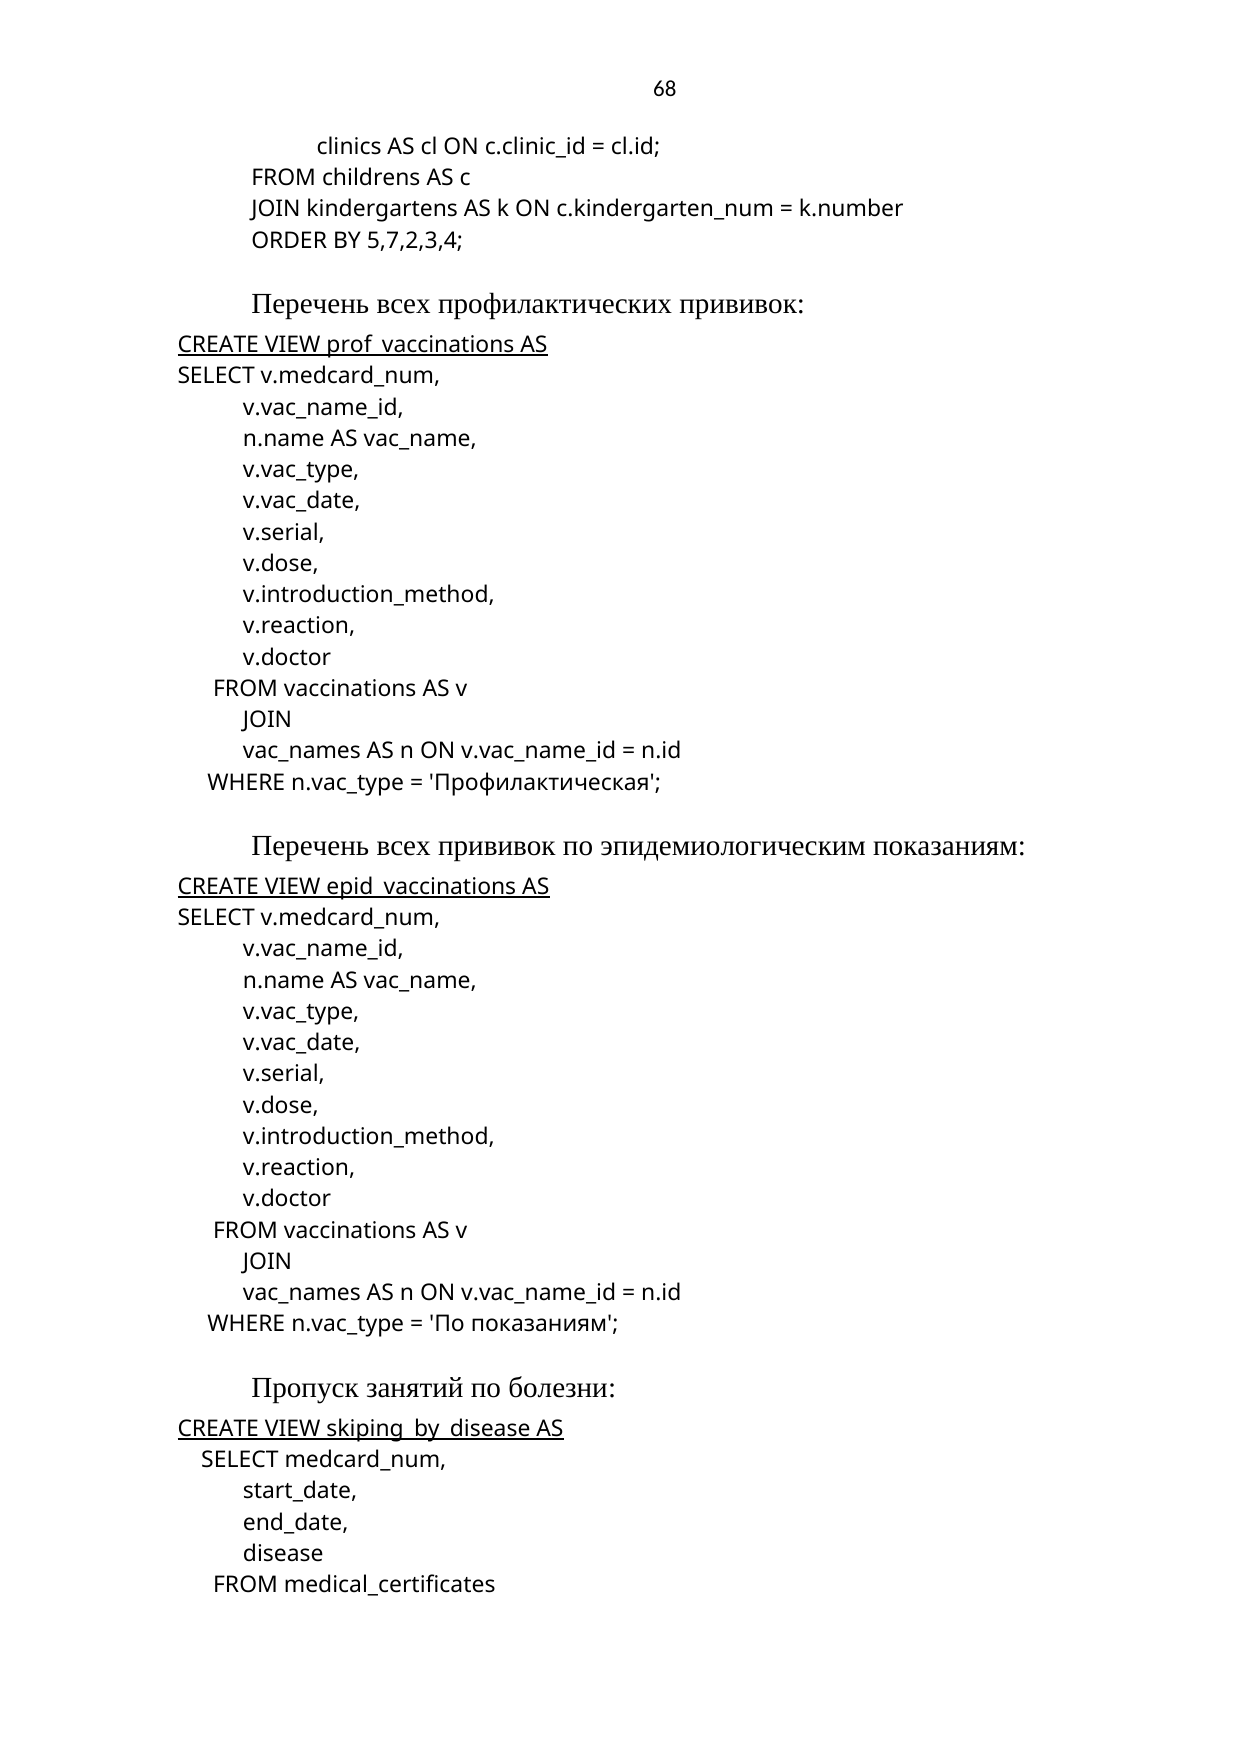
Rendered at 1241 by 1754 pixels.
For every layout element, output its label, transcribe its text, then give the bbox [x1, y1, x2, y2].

text CREATE VIEW epid_vaccinations AS [177, 870, 1152, 901]
text Перечень всех прививок по эпидемиологическим показаниям: [177, 828, 1152, 862]
text v.dose, [177, 547, 1152, 578]
text v.reaction, [177, 609, 1152, 641]
text v.vac_type, [177, 995, 1152, 1026]
text JOIN [177, 703, 1152, 734]
text Пропуск занятий по болезни: [177, 1370, 1152, 1403]
text v.doctor [177, 1182, 1152, 1214]
text v.vac_type, [177, 453, 1152, 484]
text JOIN kindergartens AS k ON c.kindergarten_num = k.number [251, 192, 1152, 224]
text vac_names AS n ON v.vac_name_id = n.id [177, 1276, 1152, 1307]
text CREATE VIEW prof_vaccinations AS [177, 328, 1152, 359]
text n.name AS vac_name, [177, 964, 1152, 995]
text v.reaction, [177, 1151, 1152, 1182]
text v.vac_date, [177, 1026, 1152, 1057]
text FROM childrens AS c [251, 161, 1152, 192]
text JOIN [177, 1245, 1152, 1276]
text SELECT v.medcard_num, [177, 359, 1152, 391]
text CREATE VIEW skiping_by_disease AS [177, 1412, 1152, 1443]
text n.name AS vac_name, [177, 422, 1152, 453]
text FROM medical_certificates [177, 1568, 1152, 1599]
text v.serial, [177, 1057, 1152, 1089]
text FROM vaccinations AS v [177, 672, 1152, 703]
text SELECT medcard_num, [177, 1443, 1152, 1474]
text v.introduction_method, [177, 1120, 1152, 1151]
text disease [177, 1537, 1152, 1568]
text v.dose, [177, 1089, 1152, 1120]
text v.vac_name_id, [177, 391, 1152, 422]
text ORDER BY 5,7,2,3,4; [251, 224, 1152, 255]
text FROM vaccinations AS v [177, 1214, 1152, 1245]
text v.vac_date, [177, 484, 1152, 516]
text WHERE n.vac_type = 'По показаниям'; [177, 1307, 1152, 1339]
text start_date, [177, 1474, 1152, 1506]
text SELECT v.medcard_num, [177, 901, 1152, 932]
text vac_names AS n ON v.vac_name_id = n.id [177, 734, 1152, 766]
text clinics AS cl ON c.clinic_id = cl.id; [251, 130, 1152, 161]
text end_date, [177, 1506, 1152, 1537]
text v.introduction_method, [177, 578, 1152, 609]
text WHERE n.vac_type = 'Профилактическая'; [177, 766, 1152, 797]
text v.serial, [177, 516, 1152, 547]
text v.vac_name_id, [177, 932, 1152, 964]
text Перечень всех профилактических прививок: [177, 286, 1152, 320]
text v.doctor [177, 641, 1152, 672]
